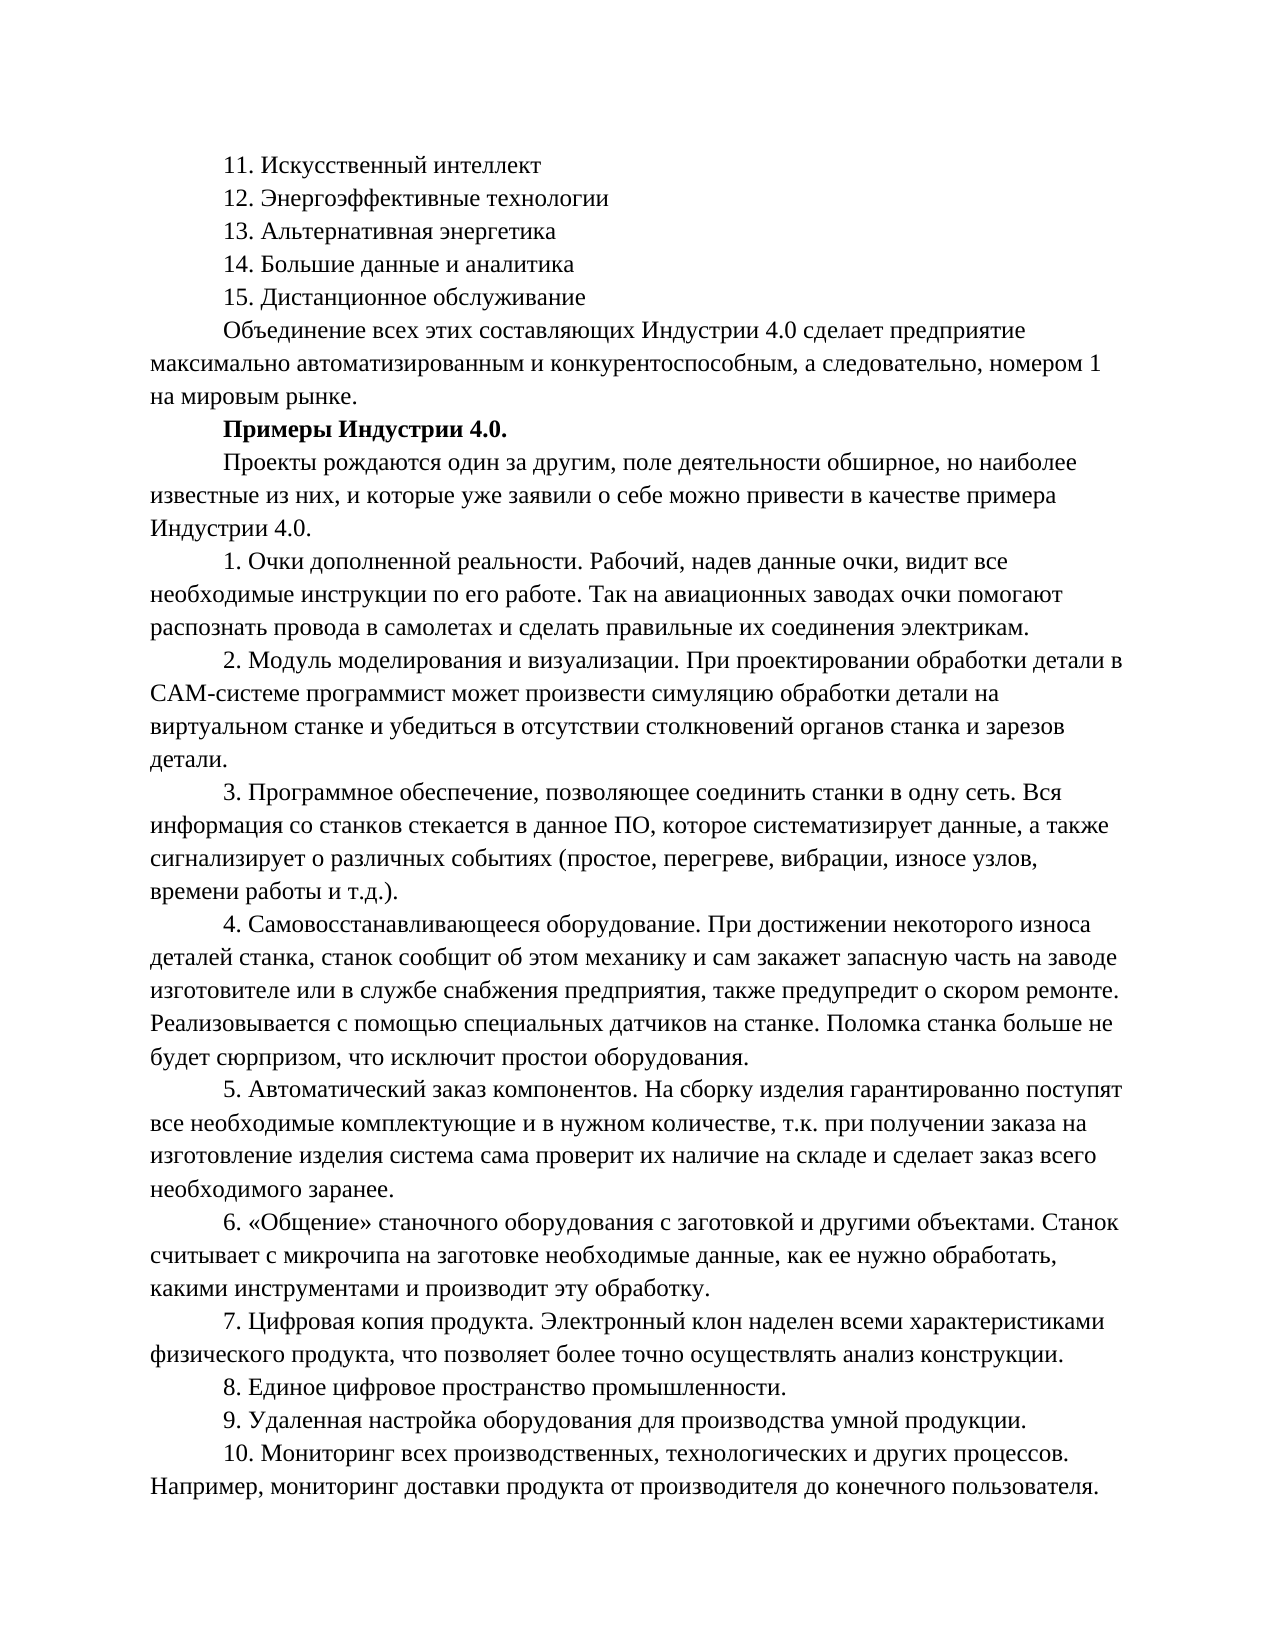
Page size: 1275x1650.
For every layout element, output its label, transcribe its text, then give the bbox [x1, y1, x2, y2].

text Примеры Индустрии 4.0. [150, 414, 1125, 443]
text 10. Мониторинг всех производственных, технологических и других процессов. Например, мониторинг доставки продукта от производителя до конечного пользователя. [150, 1438, 1125, 1499]
text 6. «Общение» станочного оборудования с заготовкой и другими объектами. Станок считывает с микрочипа на заготовке необходимые данные, как ее нужно обработать, какими инструментами и производит эту обработку. [150, 1207, 1125, 1301]
text 7. Цифровая копия продукта. Электронный клон наделен всеми характеристиками физического продукта, что позволяет более точно осуществлять анализ конструкции. [150, 1306, 1125, 1367]
text 1. Очки дополненной реальности. Рабочий, надев данные очки, видит все необходимые инструкции по его работе. Так на авиационных заводах очки помогают распознать провода в самолетах и сделать правильные их соединения электрикам. [150, 546, 1125, 641]
text 2. Модуль моделирования и визуализации. При проектировании обработки детали в CAM-системе программист может произвести симуляцию обработки детали на виртуальном станке и убедиться в отсутствии столкновений органов станка и зарезов детали. [150, 645, 1125, 773]
text 15. Дистанционное обслуживание [150, 282, 1125, 311]
text 8. Единое цифровое пространство промышленности. [150, 1372, 1125, 1401]
text 13. Альтернативная энергетика [150, 216, 1125, 245]
text Объединение всех этих составляющих Индустрии 4.0 сделает предприятие максимально автоматизированным и конкурентоспособным, а следовательно, номером 1 на мировым рынке. [150, 315, 1125, 410]
text 3. Программное обеспечение, позволяющее соединить станки в одну сеть. Вся информация со станков стекается в данное ПО, которое систематизирует данные, а также сигнализирует о различных событиях (простое, перегреве, вибрации, износе узлов, времени работы и т.д.). [150, 777, 1125, 905]
text 4. Самовосстанавливающееся оборудование. При достижении некоторого износа деталей станка, станок сообщит об этом механику и сам закажет запасную часть на заводе изготовителе или в службе снабжения предприятия, также предупредит о скором ремонте. Реализовывается с помощью специальных датчиков на станке. Поломка станка больше не будет сюрпризом, что исключит простои оборудования. [150, 909, 1125, 1070]
text Проекты рождаются один за другим, поле деятельности обширное, но наиболее известные из них, и которые уже заявили о себе можно привести в качестве примера Индустрии 4.0. [150, 447, 1125, 542]
text 14. Большие данные и аналитика [150, 249, 1125, 278]
text 12. Энергоэффективные технологии [150, 183, 1125, 212]
text 5. Автоматический заказ компонентов. На сборку изделия гарантированно поступят все необходимые комплектующие и в нужном количестве, т.к. при получении заказа на изготовление изделия система сама проверит их наличие на складе и сделает заказ всего необходимого заранее. [150, 1074, 1125, 1202]
text 11. Искусственный интеллект [150, 150, 1125, 179]
text 9. Удаленная настройка оборудования для производства умной продукции. [150, 1405, 1125, 1433]
